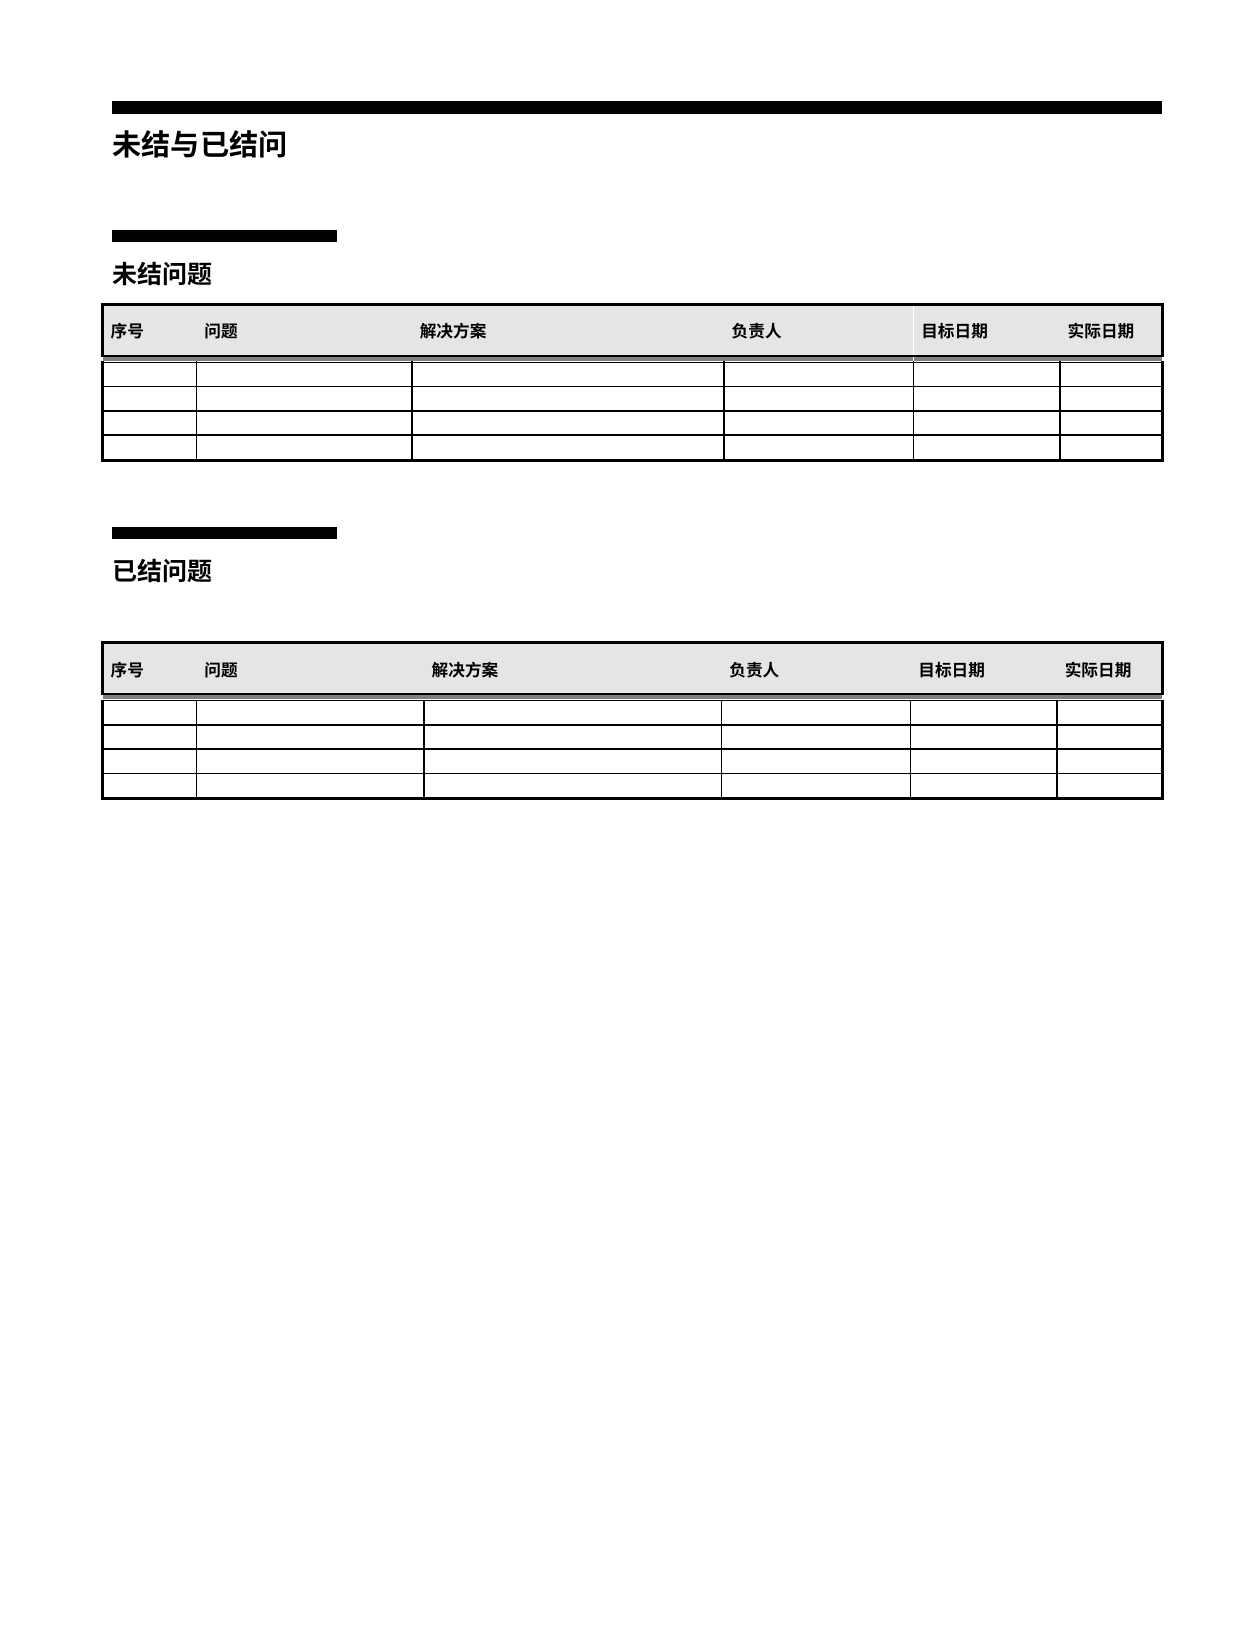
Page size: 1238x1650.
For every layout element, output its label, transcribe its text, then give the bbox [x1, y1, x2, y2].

table_cell [724, 357, 913, 361]
table_cell [1061, 363, 1161, 386]
table_header 解决方案 [424, 644, 722, 693]
table_cell [425, 701, 721, 724]
subtitle 已结问题 [112, 551, 1162, 588]
table_cell [911, 695, 1057, 699]
table_header 解决方案 [412, 306, 724, 355]
table_cell [1061, 412, 1161, 434]
table_cell [413, 436, 723, 458]
table_header 目标日期 [914, 306, 1060, 355]
table_cell [1061, 387, 1161, 410]
table_cell [197, 387, 411, 410]
table_cell [725, 412, 913, 434]
table_cell [104, 387, 196, 410]
table_cell [197, 750, 423, 772]
table_cell [425, 750, 721, 772]
table_cell [722, 701, 910, 724]
table_cell [722, 774, 910, 797]
table_cell [103, 695, 197, 699]
table_cell [104, 412, 196, 434]
table_cell [1061, 436, 1161, 458]
table_header 问题 [197, 644, 424, 693]
table_cell [1058, 701, 1161, 724]
table_header 实际日期 [1060, 306, 1161, 355]
table_cell [197, 695, 424, 699]
table_header 序号 [104, 306, 197, 355]
table_cell [197, 436, 411, 458]
table_cell [914, 412, 1059, 434]
table_cell [722, 695, 911, 699]
table_cell [911, 701, 1056, 724]
table_cell [197, 363, 411, 386]
table_cell [413, 363, 723, 386]
table_cell [197, 774, 423, 797]
table_cell [425, 726, 721, 748]
table_cell [722, 726, 910, 748]
table_cell [914, 363, 1059, 386]
table_cell [103, 357, 197, 361]
table_cell [725, 363, 913, 386]
table_cell [197, 357, 412, 361]
table_cell [104, 774, 196, 797]
table_cell [197, 701, 423, 724]
table_cell [1058, 774, 1161, 797]
table_header 问题 [197, 306, 412, 355]
table_cell [104, 750, 196, 772]
table_cell [914, 387, 1059, 410]
table_cell [911, 750, 1056, 772]
table_cell [413, 387, 723, 410]
table_cell [725, 436, 913, 458]
table_cell [914, 436, 1059, 458]
table_cell [1057, 695, 1162, 699]
table_cell [911, 774, 1056, 797]
table_cell [197, 412, 411, 434]
table_cell [722, 750, 910, 772]
table_cell [914, 357, 1060, 361]
table_cell [1058, 750, 1161, 772]
table_cell [104, 363, 196, 386]
table_cell [911, 726, 1056, 748]
table_cell [725, 387, 913, 410]
table_header 负责人 [722, 644, 911, 693]
table_cell [104, 436, 196, 458]
table_header 目标日期 [911, 644, 1057, 693]
table_cell [424, 695, 722, 699]
table_header 实际日期 [1057, 644, 1161, 693]
table_cell [104, 701, 196, 724]
table_cell [413, 412, 723, 434]
subtitle 未结问题 [112, 254, 1162, 290]
table_cell [1060, 357, 1162, 361]
table_cell [425, 774, 721, 797]
table_cell [197, 726, 423, 748]
table_cell [1058, 726, 1161, 748]
table_cell [104, 726, 196, 748]
table_header 负责人 [724, 306, 913, 355]
table_cell [412, 357, 724, 361]
subtitle 未结与已结问 [112, 114, 1162, 164]
table_header 序号 [104, 644, 197, 693]
